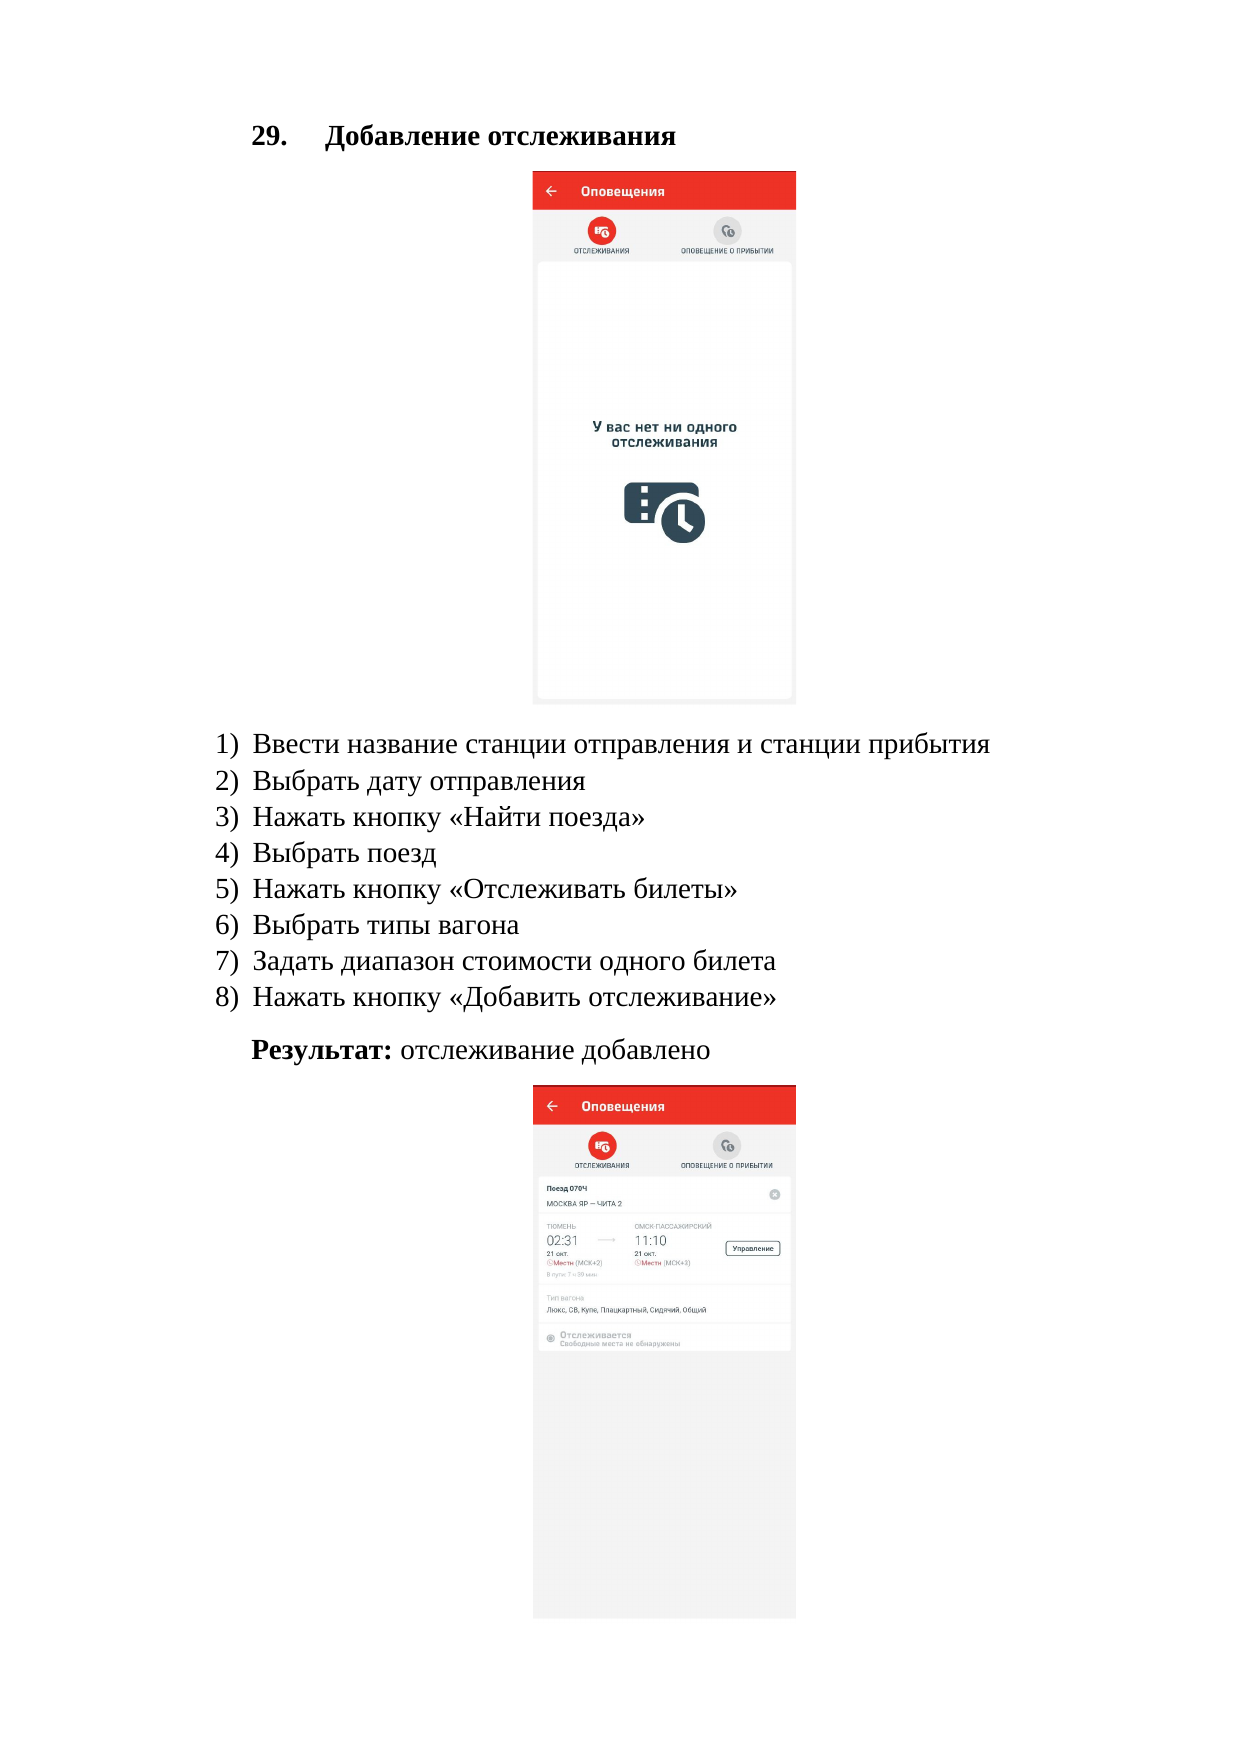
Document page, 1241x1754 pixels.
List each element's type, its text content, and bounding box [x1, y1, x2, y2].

list Задать диапазон стоимости одного билета [215, 943, 1152, 977]
list Нажать кнопку «Отслеживать билеты» [215, 871, 1152, 905]
list Нажать кнопку «Добавить отслеживание» [215, 979, 1152, 1013]
list Добавление отслеживания [251, 118, 1152, 152]
list Выбрать поезд [215, 835, 1152, 868]
list Нажать кнопку «Найти поезда» [215, 799, 1152, 832]
list Выбрать дату отправления [215, 763, 1152, 796]
picture [533, 1085, 796, 1624]
list Ввести название станции отправления и станции прибытия [215, 727, 1152, 760]
text Результат: отслеживание добавлено [215, 1032, 1152, 1066]
picture [532, 171, 797, 708]
list Выбрать типы вагона [215, 907, 1152, 941]
